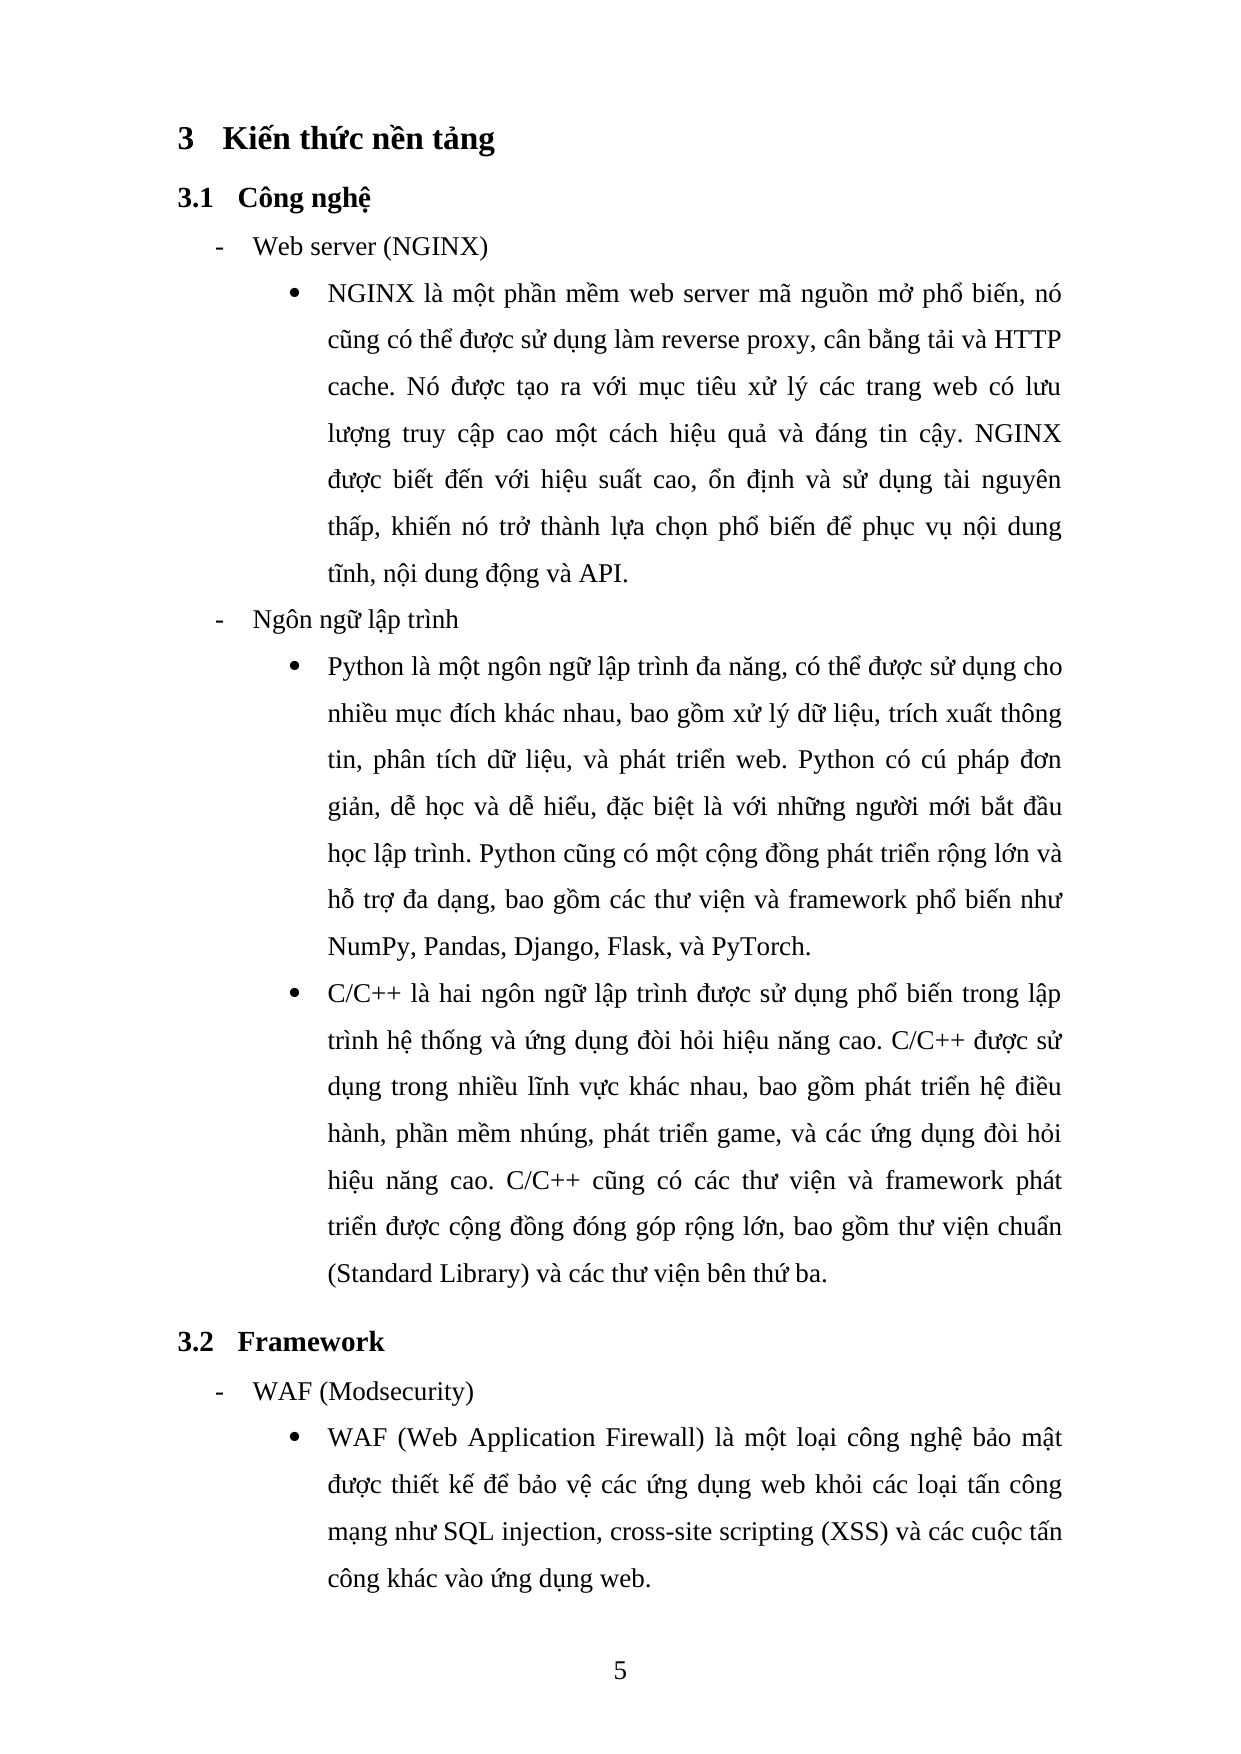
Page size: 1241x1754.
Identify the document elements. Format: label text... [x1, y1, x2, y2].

list Python là một ngôn ngữ lập trình đa năng, có thể được sử dụng cho nhiều mục đích khác nhau, bao gồm xử lý dữ liệu, trích xuất thông tin, phân tích dữ liệu, và phát triển web. Python có cú pháp đơn giản, dễ học và dễ hiểu, đặc biệt là với những người mới bắt đầu học lập trình. Python cũng có một cộng đồng phát triển rộng lớn và hỗ trợ đa dạng, bao gồm các thư viện và framework phổ biến như NumPy, Pandas, Django, Flask, và PyTorch. [290, 650, 1063, 961]
subtitle Công nghệ [177, 180, 1063, 213]
subtitle Kiến thức nền tảng [177, 118, 1063, 156]
list NGINX là một phần mềm web server mã nguồn mở phổ biến, nó cũng có thể được sử dụng làm reverse proxy, cân bằng tải và HTTP cache. Nó được tạo ra với mục tiêu xử lý các trang web có lưu lượng truy cập cao một cách hiệu quả và đáng tin cậy. NGINX được biết đến với hiệu suất cao, ổn định và sử dụng tài nguyên thấp, khiến nó trở thành lựa chọn phổ biến để phục vụ nội dung tĩnh, nội dung động và API. [290, 277, 1063, 588]
list C/C++ là hai ngôn ngữ lập trình được sử dụng phổ biến trong lập trình hệ thống và ứng dụng đòi hỏi hiệu năng cao. C/C++ được sử dụng trong nhiều lĩnh vực khác nhau, bao gồm phát triển hệ điều hành, phần mềm nhúng, phát triển game, và các ứng dụng đòi hỏi hiệu năng cao. C/C++ cũng có các thư viện và framework phát triển được cộng đồng đóng góp rộng lớn, bao gồm thư viện chuẩn (Standard Library) và các thư viện bên thứ ba. [290, 977, 1063, 1288]
list Web server (NGINX) [215, 230, 1063, 261]
list WAF (Modsecurity) [215, 1375, 1063, 1406]
list Ngôn ngữ lập trình [215, 603, 1063, 635]
list WAF (Web Application Firewall) là một loại công nghệ bảo mật được thiết kế để bảo vệ các ứng dụng web khỏi các loại tấn công mạng như SQL injection, cross-site scripting (XSS) và các cuộc tấn công khác vào ứng dụng web. [290, 1422, 1063, 1593]
subtitle Framework [177, 1324, 1063, 1358]
